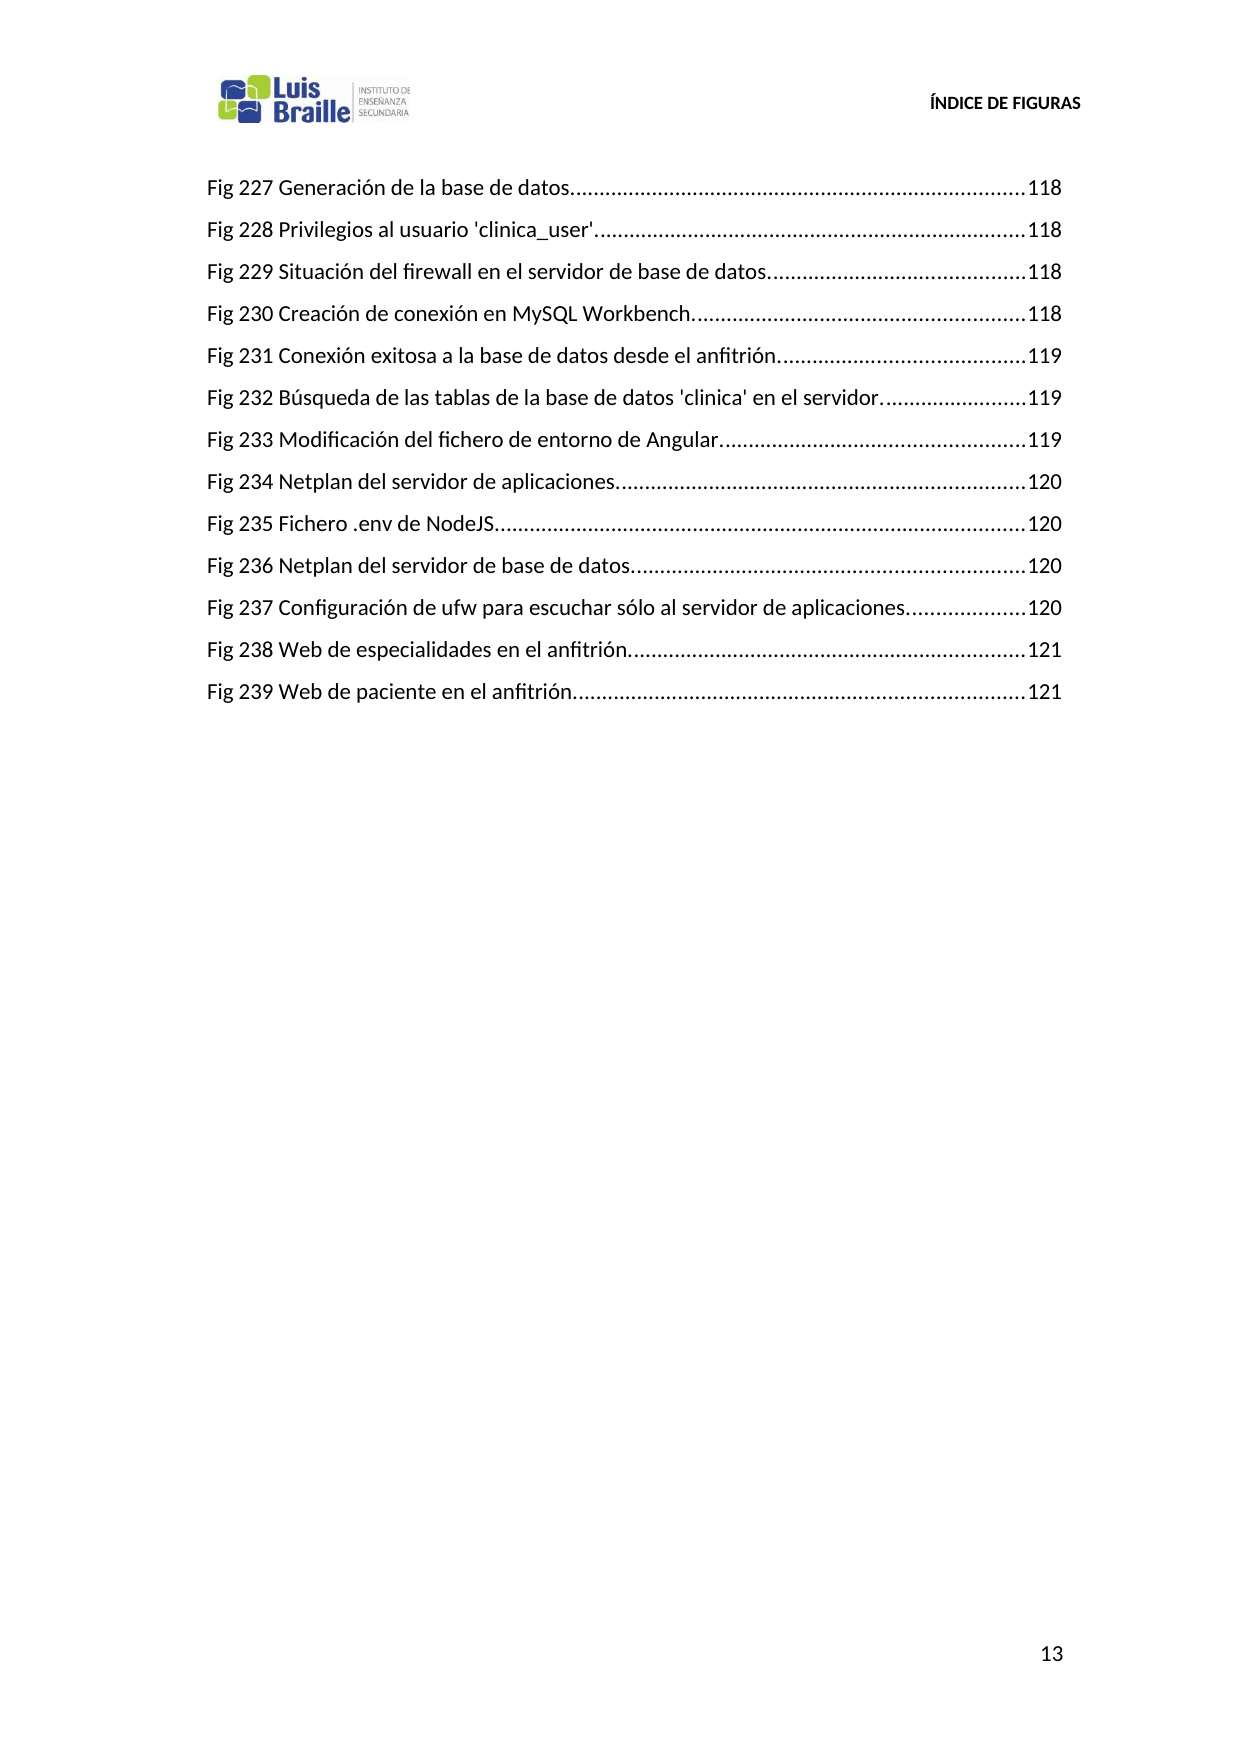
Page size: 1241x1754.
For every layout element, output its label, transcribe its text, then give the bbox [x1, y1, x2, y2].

text Fig 233 Modificación del fichero de entorno de Angular. 119 [207, 425, 1063, 453]
text Fig 229 Situación del firewall en el servidor de base de datos. 118 [207, 257, 1063, 285]
text Fig 231 Conexión exitosa a la base de datos desde el anfitrión. 119 [207, 341, 1063, 369]
text Fig 234 Netplan del servidor de aplicaciones. 120 [207, 467, 1063, 495]
text Fig 235 Fichero .env de NodeJS. 120 [207, 509, 1063, 537]
text Fig 238 Web de especialidades en el anfitrión. 121 [207, 635, 1063, 663]
text Fig 239 Web de paciente en el anfitrión. 121 [207, 677, 1063, 705]
text Fig 236 Netplan del servidor de base de datos. 120 [207, 551, 1063, 579]
text Fig 237 Configuración de ufw para escuchar sólo al servidor de aplicaciones. 120 [207, 593, 1063, 621]
text Fig 227 Generación de la base de datos. 118 [207, 173, 1063, 201]
text Fig 228 Privilegios al usuario 'clinica_user'. 118 [207, 215, 1063, 243]
text Fig 230 Creación de conexión en MySQL Workbench. 118 [207, 299, 1063, 327]
text Fig 232 Búsqueda de las tablas de la base de datos 'clinica' en el servidor. 119 [207, 383, 1063, 411]
